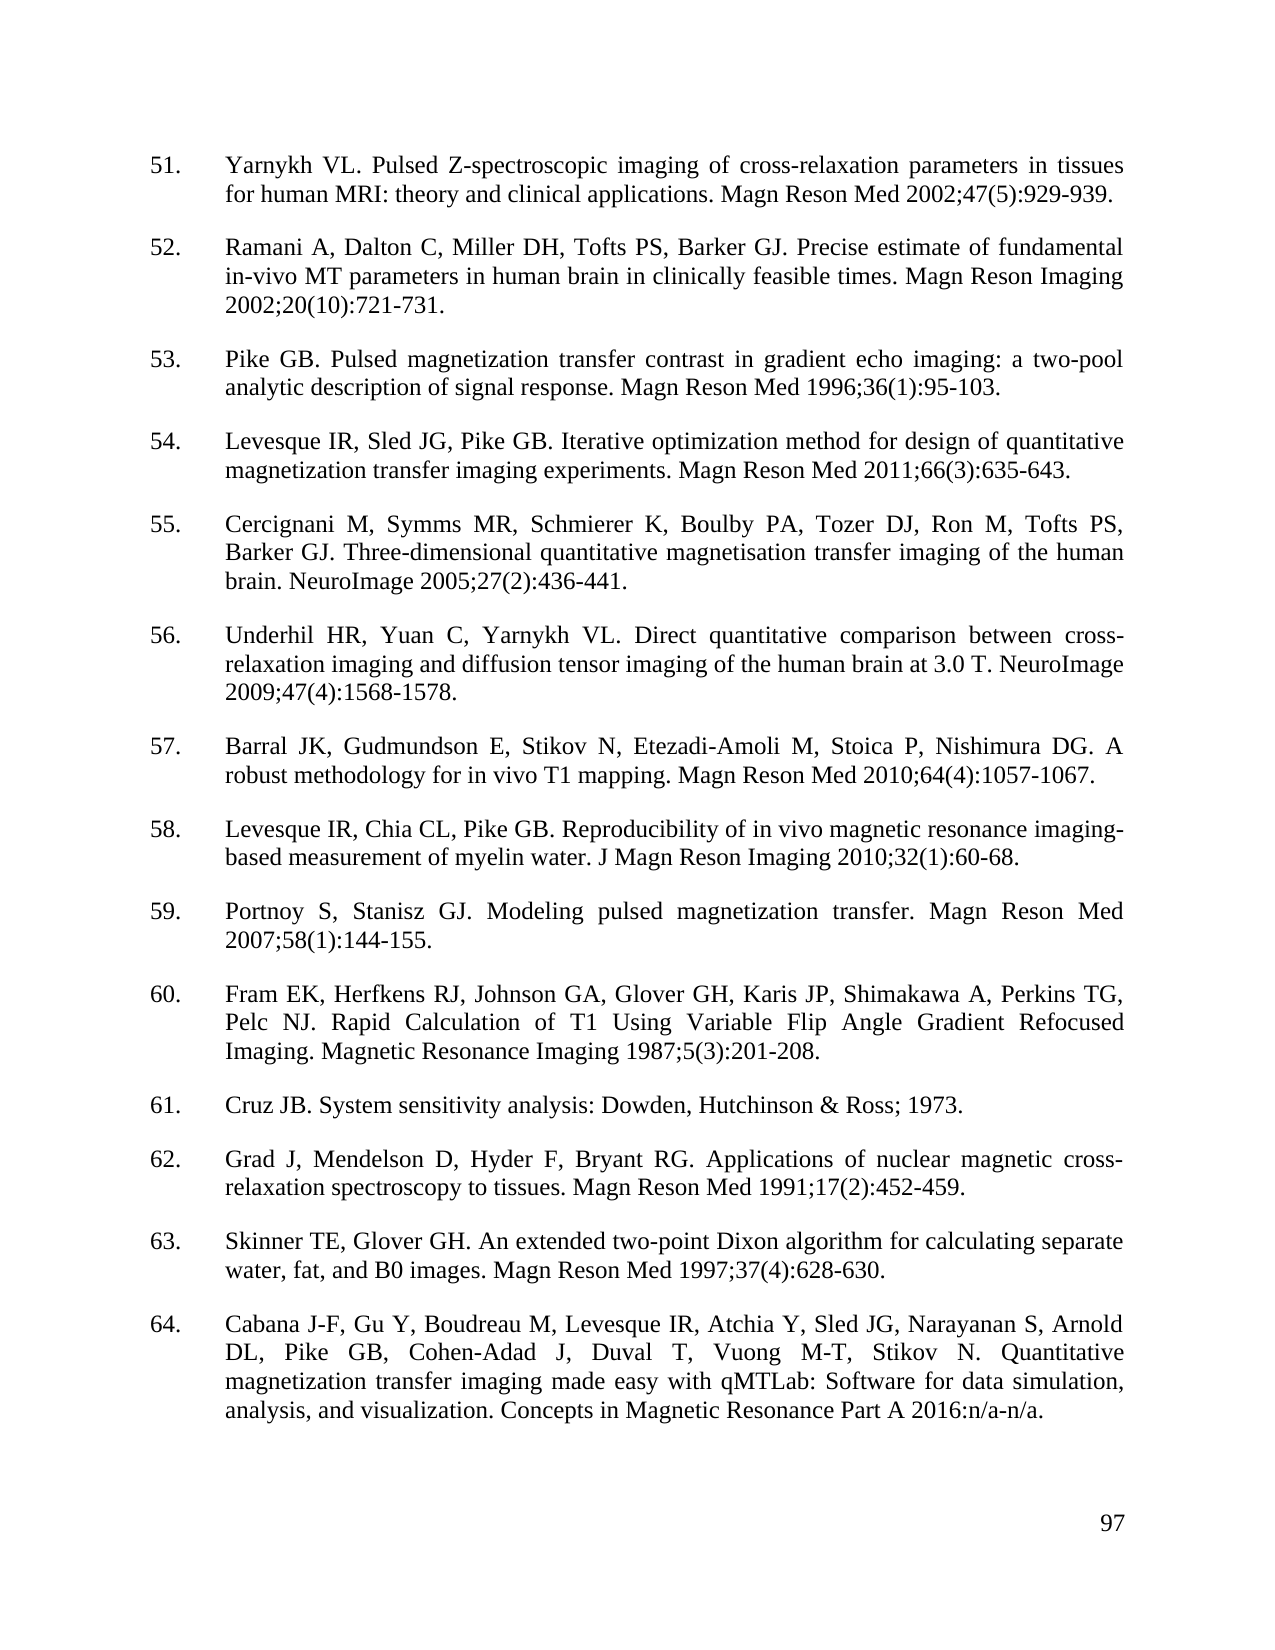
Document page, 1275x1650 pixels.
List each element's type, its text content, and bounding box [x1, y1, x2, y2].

text 60. Fram EK, Herfkens RJ, Johnson GA, Glover GH, Karis JP, Shimakawa A, Perkins TG, Pelc NJ. Rapid Calculation of T1 Using Variable Flip Angle Gradient Refocused Imaging. Magnetic Resonance Imaging 1987;5(3):201-208. [150, 979, 1125, 1065]
text 58. Levesque IR, Chia CL, Pike GB. Reproducibility of in vivo magnetic resonance imaging-based measurement of myelin water. J Magn Reson Imaging 2010;32(1):60-68. [150, 814, 1125, 871]
text 56. Underhil HR, Yuan C, Yarnykh VL. Direct quantitative comparison between cross-relaxation imaging and diffusion tensor imaging of the human brain at 3.0 T. NeuroImage 2009;47(4):1568-1578. [150, 620, 1125, 706]
text 63. Skinner TE, Glover GH. An extended two-point Dixon algorithm for calculating separate water, fat, and B0 images. Magn Reson Med 1997;37(4):628-630. [150, 1226, 1125, 1284]
text 61. Cruz JB. System sensitivity analysis: Dowden, Hutchinson & Ross; 1973. [150, 1090, 1125, 1119]
text 64. Cabana J-F, Gu Y, Boudreau M, Levesque IR, Atchia Y, Sled JG, Narayanan S, Arnold DL, Pike GB, Cohen-Adad J, Duval T, Vuong M-T, Stikov N. Quantitative magnetization transfer imaging made easy with qMTLab: Software for data simulation, analysis, and visualization. Concepts in Magnetic Resonance Part A 2016:n/a-n/a. [150, 1309, 1125, 1424]
text 55. Cercignani M, Symms MR, Schmierer K, Boulby PA, Tozer DJ, Ron M, Tofts PS, Barker GJ. Three-dimensional quantitative magnetisation transfer imaging of the human brain. NeuroImage 2005;27(2):436-441. [150, 509, 1125, 595]
text 53. Pike GB. Pulsed magnetization transfer contrast in gradient echo imaging: a two-pool analytic description of signal response. Magn Reson Med 1996;36(1):95-103. [150, 344, 1125, 401]
text 59. Portnoy S, Stanisz GJ. Modeling pulsed magnetization transfer. Magn Reson Med 2007;58(1):144-155. [150, 896, 1125, 954]
text 52. Ramani A, Dalton C, Miller DH, Tofts PS, Barker GJ. Precise estimate of fundamental in-vivo MT parameters in human brain in clinically feasible times. Magn Reson Imaging 2002;20(10):721-731. [150, 232, 1125, 319]
text 51. Yarnykh VL. Pulsed Z-spectroscopic imaging of cross-relaxation parameters in tissues for human MRI: theory and clinical applications. Magn Reson Med 2002;47(5):929-939. [150, 150, 1125, 207]
text 62. Grad J, Mendelson D, Hyder F, Bryant RG. Applications of nuclear magnetic cross-relaxation spectroscopy to tissues. Magn Reson Med 1991;17(2):452-459. [150, 1144, 1125, 1201]
text 57. Barral JK, Gudmundson E, Stikov N, Etezadi-Amoli M, Stoica P, Nishimura DG. A robust methodology for in vivo T1 mapping. Magn Reson Med 2010;64(4):1057-1067. [150, 731, 1125, 789]
text 54. Levesque IR, Sled JG, Pike GB. Iterative optimization method for design of quantitative magnetization transfer imaging experiments. Magn Reson Med 2011;66(3):635-643. [150, 426, 1125, 484]
